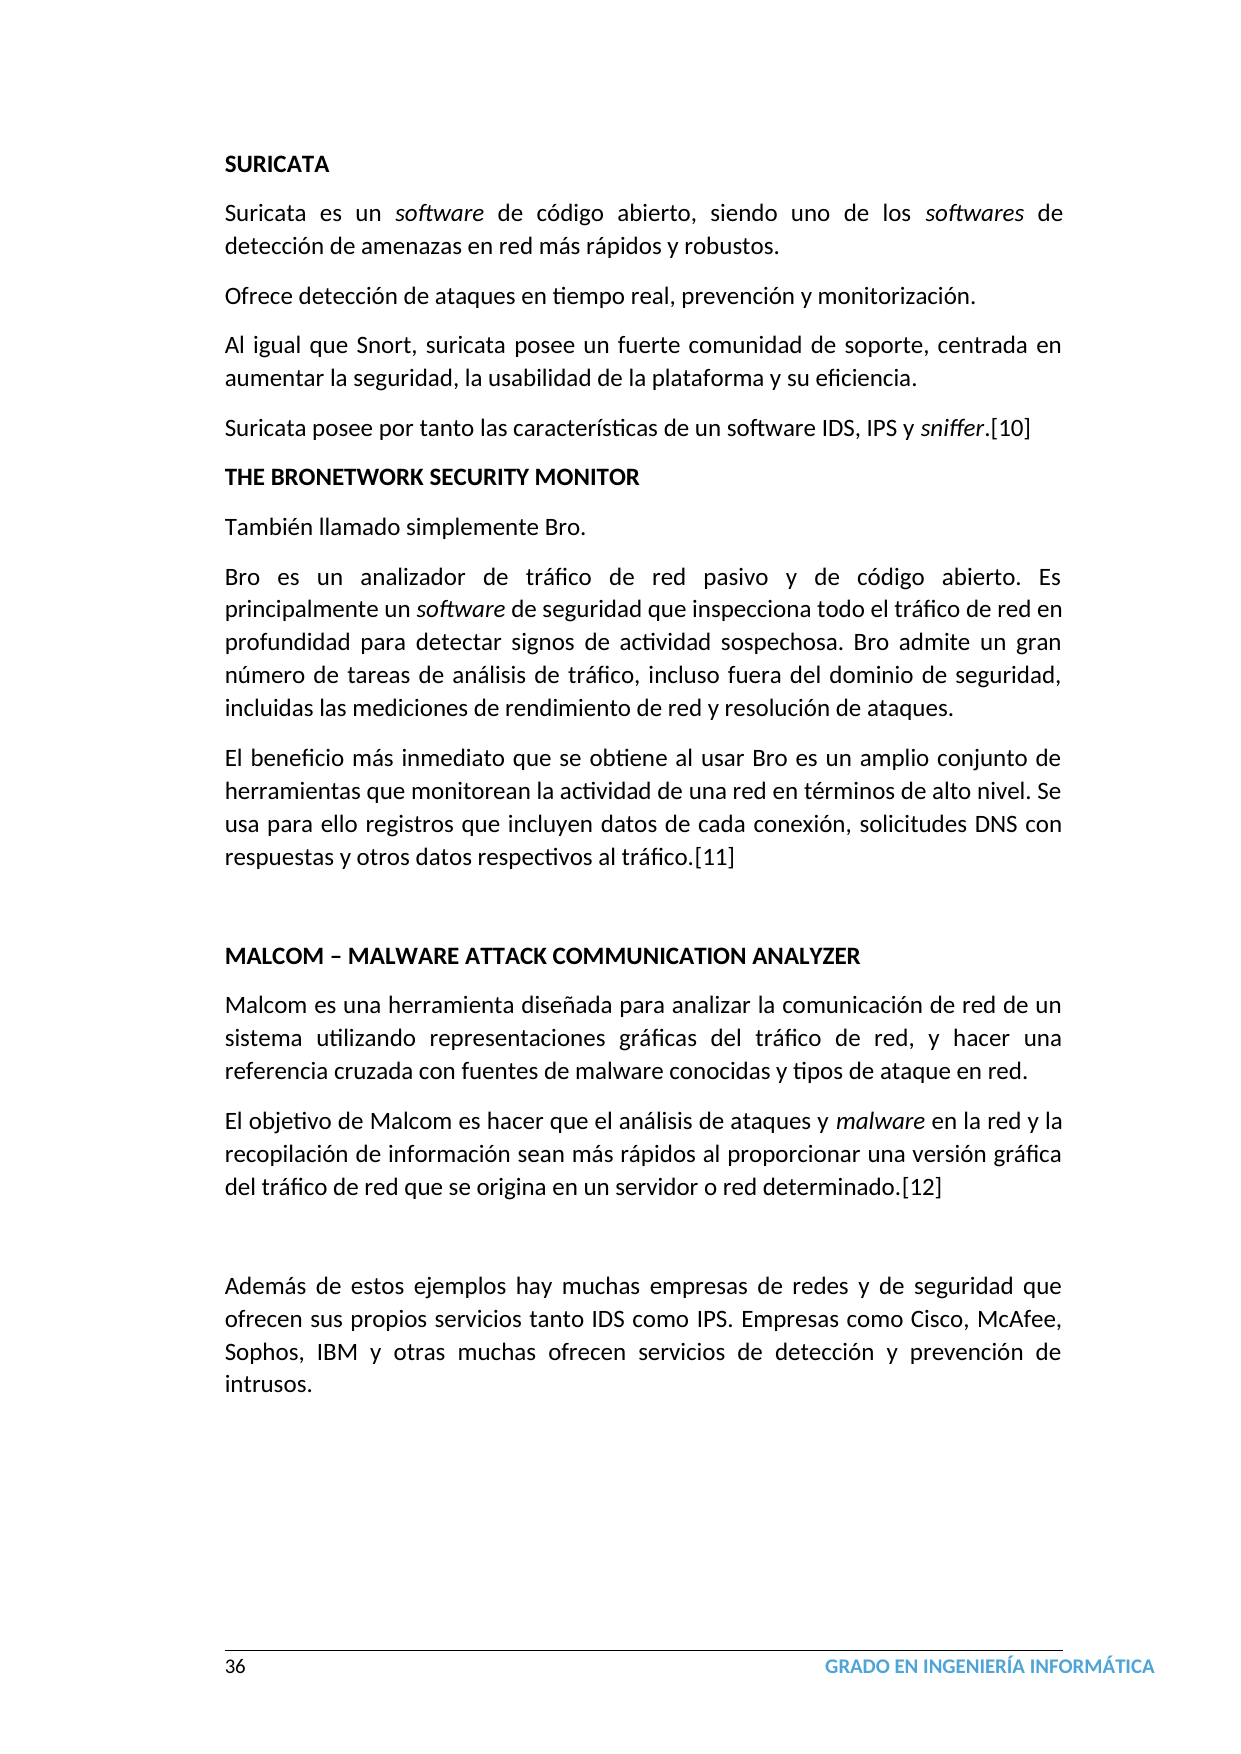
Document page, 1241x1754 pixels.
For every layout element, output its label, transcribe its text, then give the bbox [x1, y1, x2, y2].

text El beneficio más inmediato que se obtiene al usar Bro es un amplio conjunto de herramientas que monitorean la actividad de una red en términos de alto nivel. Se usa para ello registros que incluyen datos de cada conexión, solicitudes DNS con respuestas y otros datos respectivos al tráfico.[11] [224, 742, 1063, 871]
text Al igual que Snort, suricata posee un fuerte comunidad de soporte, centrada en aumentar la seguridad, la usabilidad de la plataforma y su eficiencia. [224, 329, 1063, 393]
text Ofrece detección de ataques en tiempo real, prevención y monitorización. [224, 280, 1063, 310]
text También llamado simplemente Bro. [224, 511, 1063, 542]
text SURICATA [224, 148, 1063, 178]
text Además de estos ejemplos hay muchas empresas de redes y de seguridad que ofrecen sus propios servicios tanto IDS como IPS. Empresas como Cisco, McAfee, Sophos, IBM y otras muchas ofrecen servicios de detección y prevención de intrusos. [224, 1270, 1063, 1399]
text MALCOM – MALWARE ATTACK COMMUNICATION ANALYZER [224, 940, 1063, 970]
text El objetivo de Malcom es hacer que el análisis de ataques y malware en la red y la recopilación de información sean más rápidos al proporcionar una versión gráfica del tráfico de red que se origina en un servidor o red determinado.[12] [224, 1105, 1063, 1201]
text Suricata es un software de código abierto, siendo uno de los softwares de detección de amenazas en red más rápidos y robustos. [224, 197, 1063, 261]
text Suricata posee por tanto las características de un software IDS, IPS y sniffer.[10] [224, 412, 1063, 442]
text Bro es un analizador de tráfico de red pasivo y de código abierto. Es principalmente un software de seguridad que inspecciona todo el tráfico de red en profundidad para detectar signos de actividad sospechosa. Bro admite un gran número de tareas de análisis de tráfico, incluso fuera del dominio de seguridad, incluidas las mediciones de rendimiento de red y resolución de ataques. [224, 561, 1063, 723]
text THE BRONETWORK SECURITY MONITOR [224, 461, 1063, 492]
text Malcom es una herramienta diseñada para analizar la comunicación de red de un sistema utilizando representaciones gráficas del tráfico de red, y hacer una referencia cruzada con fuentes de malware conocidas y tipos de ataque en red. [224, 989, 1063, 1086]
